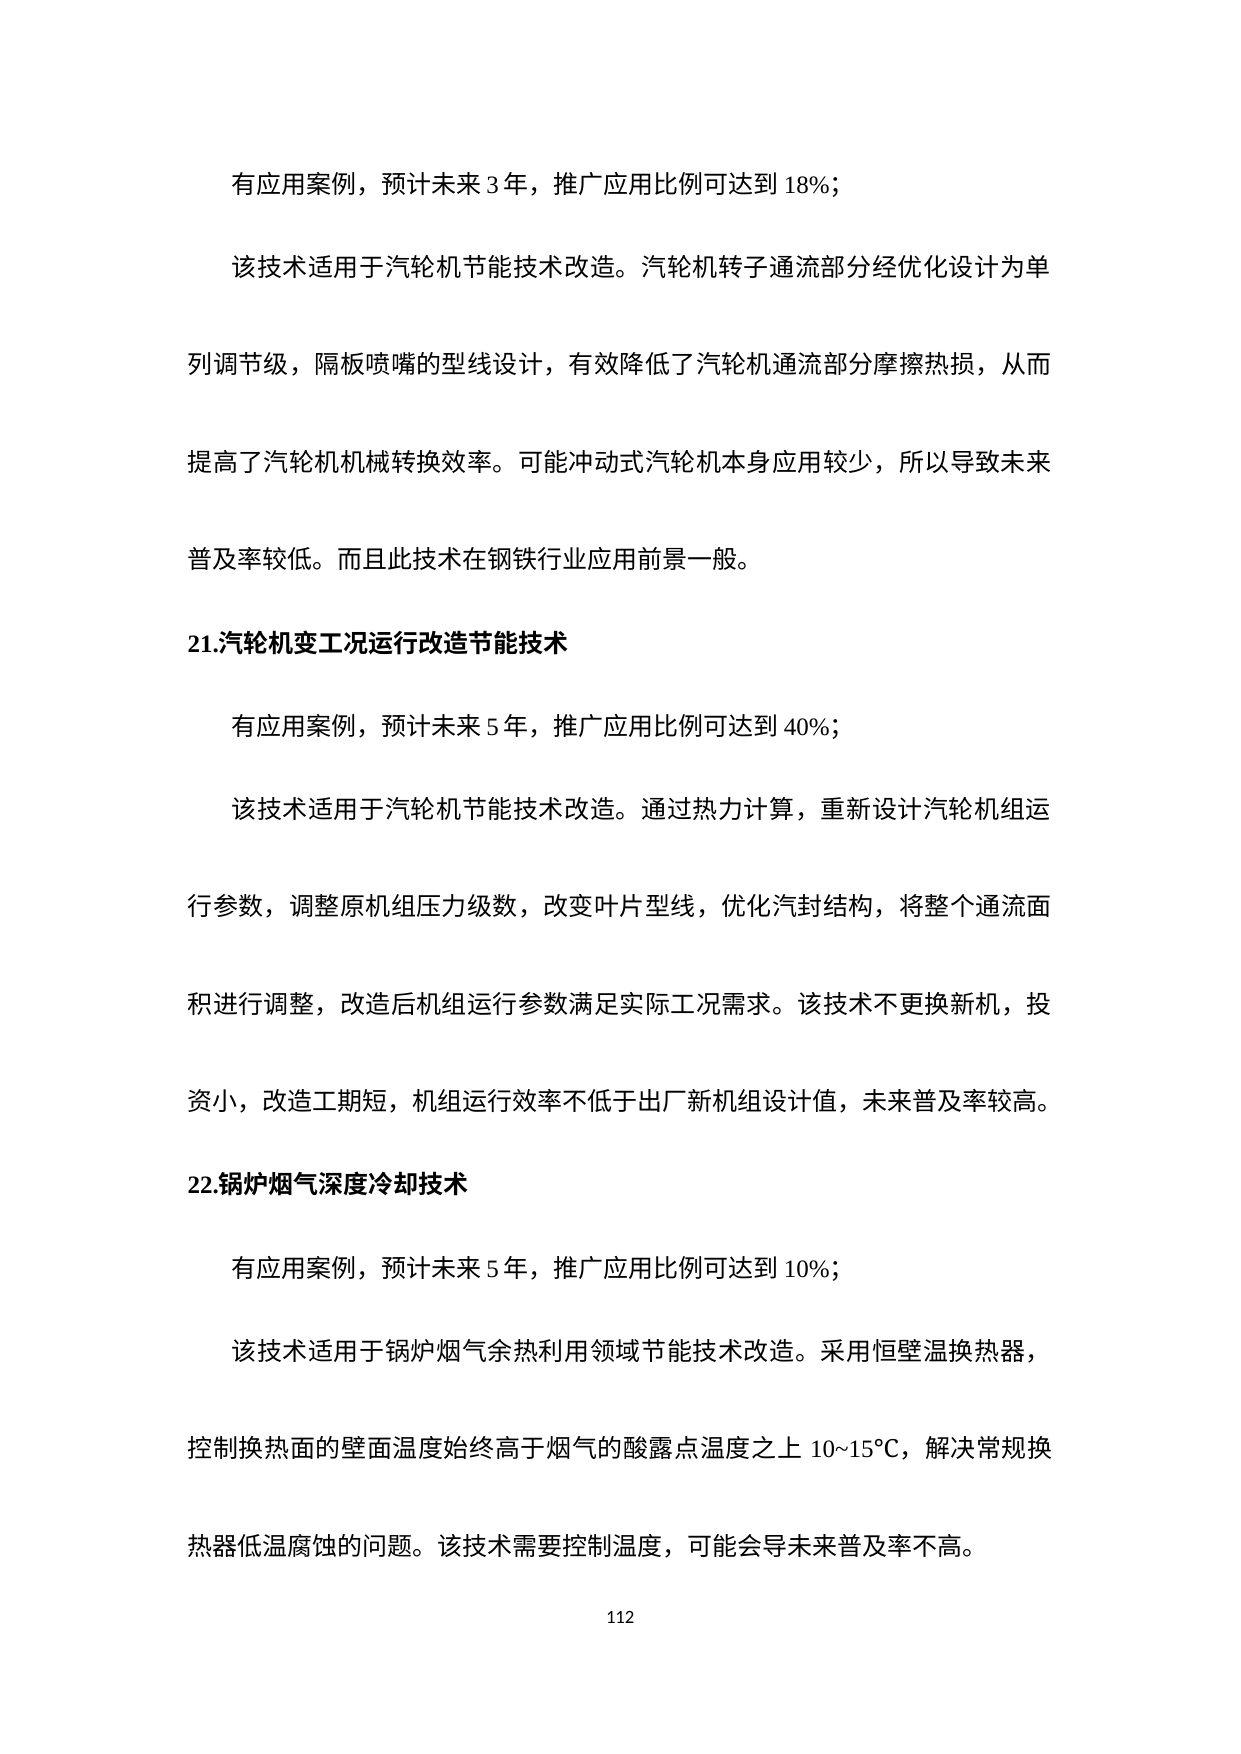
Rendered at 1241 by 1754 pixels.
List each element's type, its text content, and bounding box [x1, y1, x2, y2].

text 该技术适用于锅炉烟气余热利用领域节能技术改造。采用恒壁温换热器，控制换热面的壁面温度始终高于烟气的酸露点温度之上10~15℃，解决常规换热器低温腐蚀的问题。该技术需要控制温度，可能会导未来普及率不高。 [187, 1317, 1053, 1577]
text 有应用案例，预计未来3年，推广应用比例可达到18%； [187, 150, 1053, 215]
text 有应用案例，预计未来5年，推广应用比例可达到10%； [187, 1234, 1053, 1299]
text 该技术适用于汽轮机节能技术改造。汽轮机转子通流部分经优化设计为单列调节级，隔板喷嘴的型线设计，有效降低了汽轮机通流部分摩擦热损，从而提高了汽轮机机械转换效率。可能冲动式汽轮机本身应用较少，所以导致未来普及率较低。而且此技术在钢铁行业应用前景一般。 [187, 233, 1053, 591]
text 该技术适用于汽轮机节能技术改造。通过热力计算，重新设计汽轮机组运行参数，调整原机组压力级数，改变叶片型线，优化汽封结构，将整个通流面积进行调整，改造后机组运行参数满足实际工况需求。该技术不更换新机，投资小，改造工期短，机组运行效率不低于出厂新机组设计值，未来普及率较高。 [187, 775, 1053, 1132]
text 21.汽轮机变工况运行改造节能技术 [187, 609, 1053, 674]
text 有应用案例，预计未来5年，推广应用比例可达到40%； [187, 692, 1053, 757]
text 22.锅炉烟气深度冷却技术 [187, 1151, 1053, 1216]
